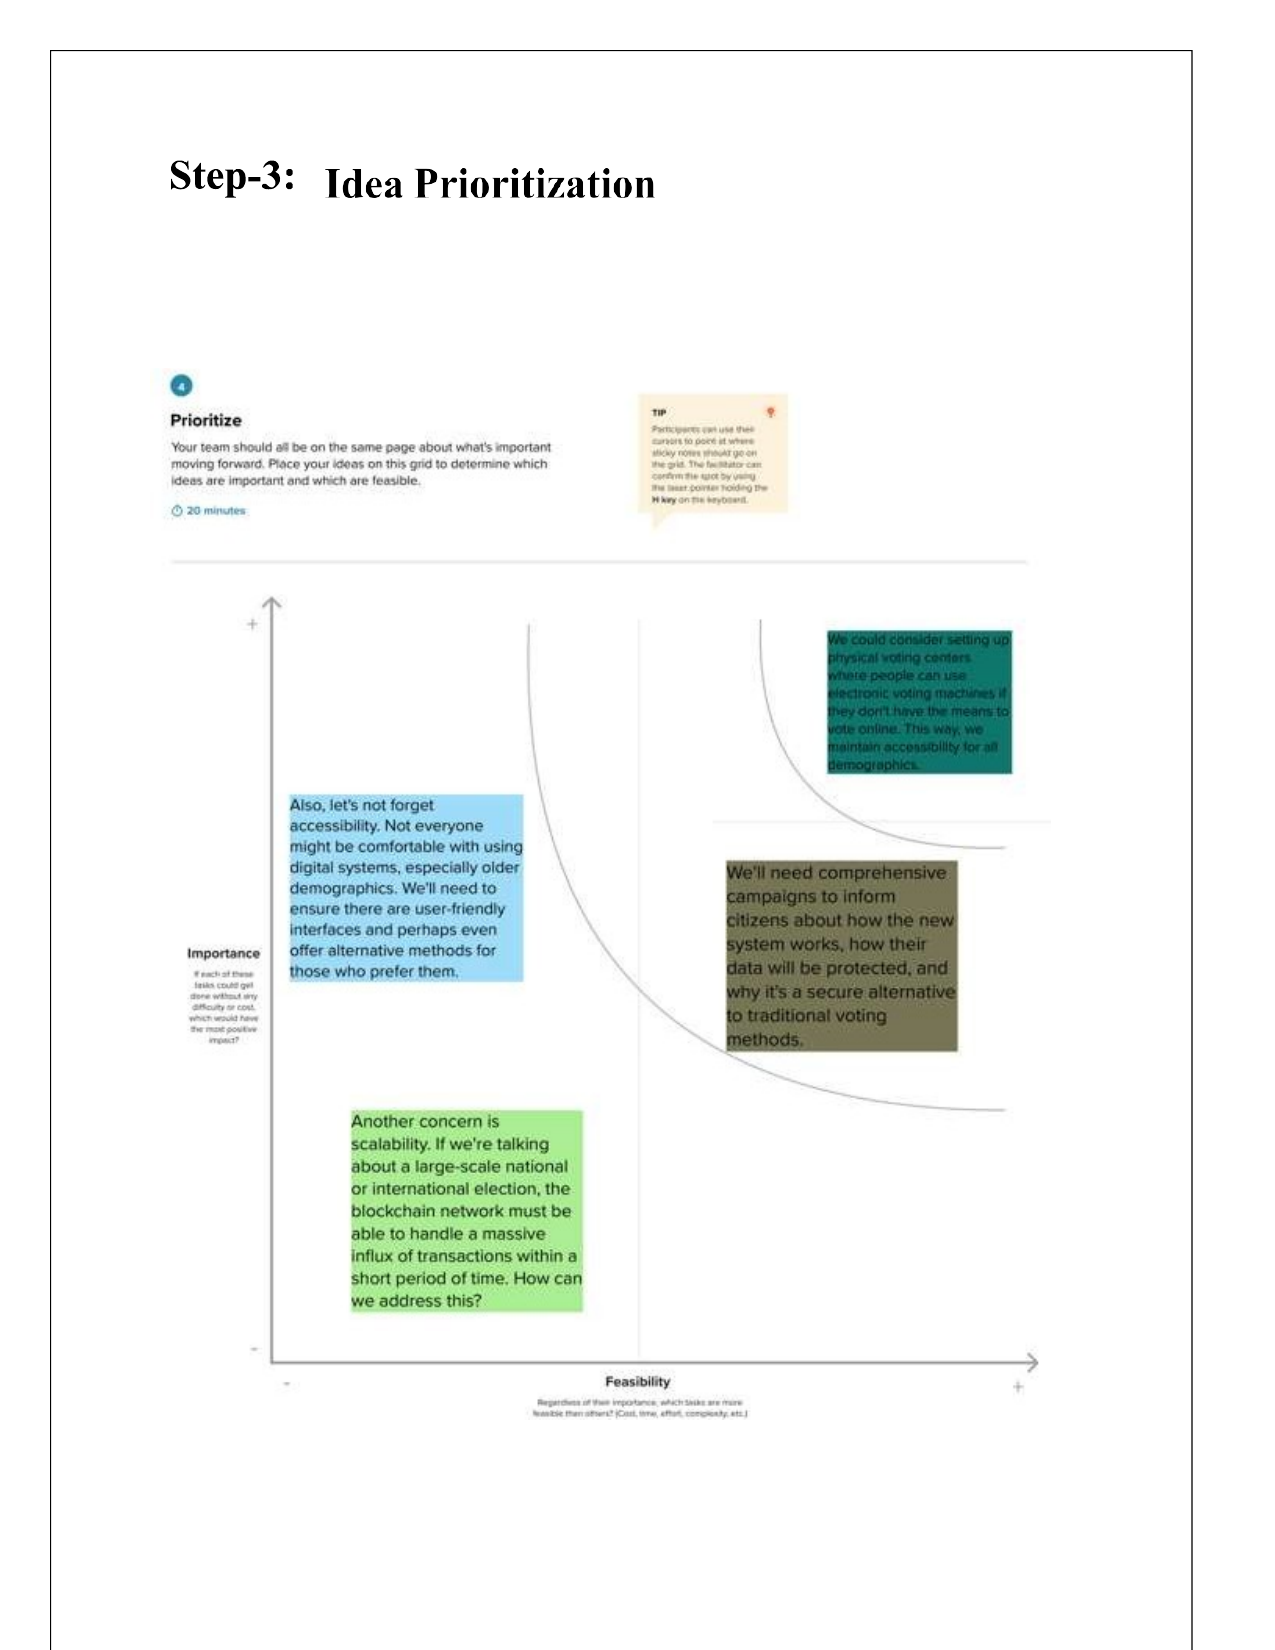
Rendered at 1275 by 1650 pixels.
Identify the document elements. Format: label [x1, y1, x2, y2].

picture [325, 169, 403, 198]
picture [414, 168, 655, 198]
picture [150, 368, 1051, 1420]
